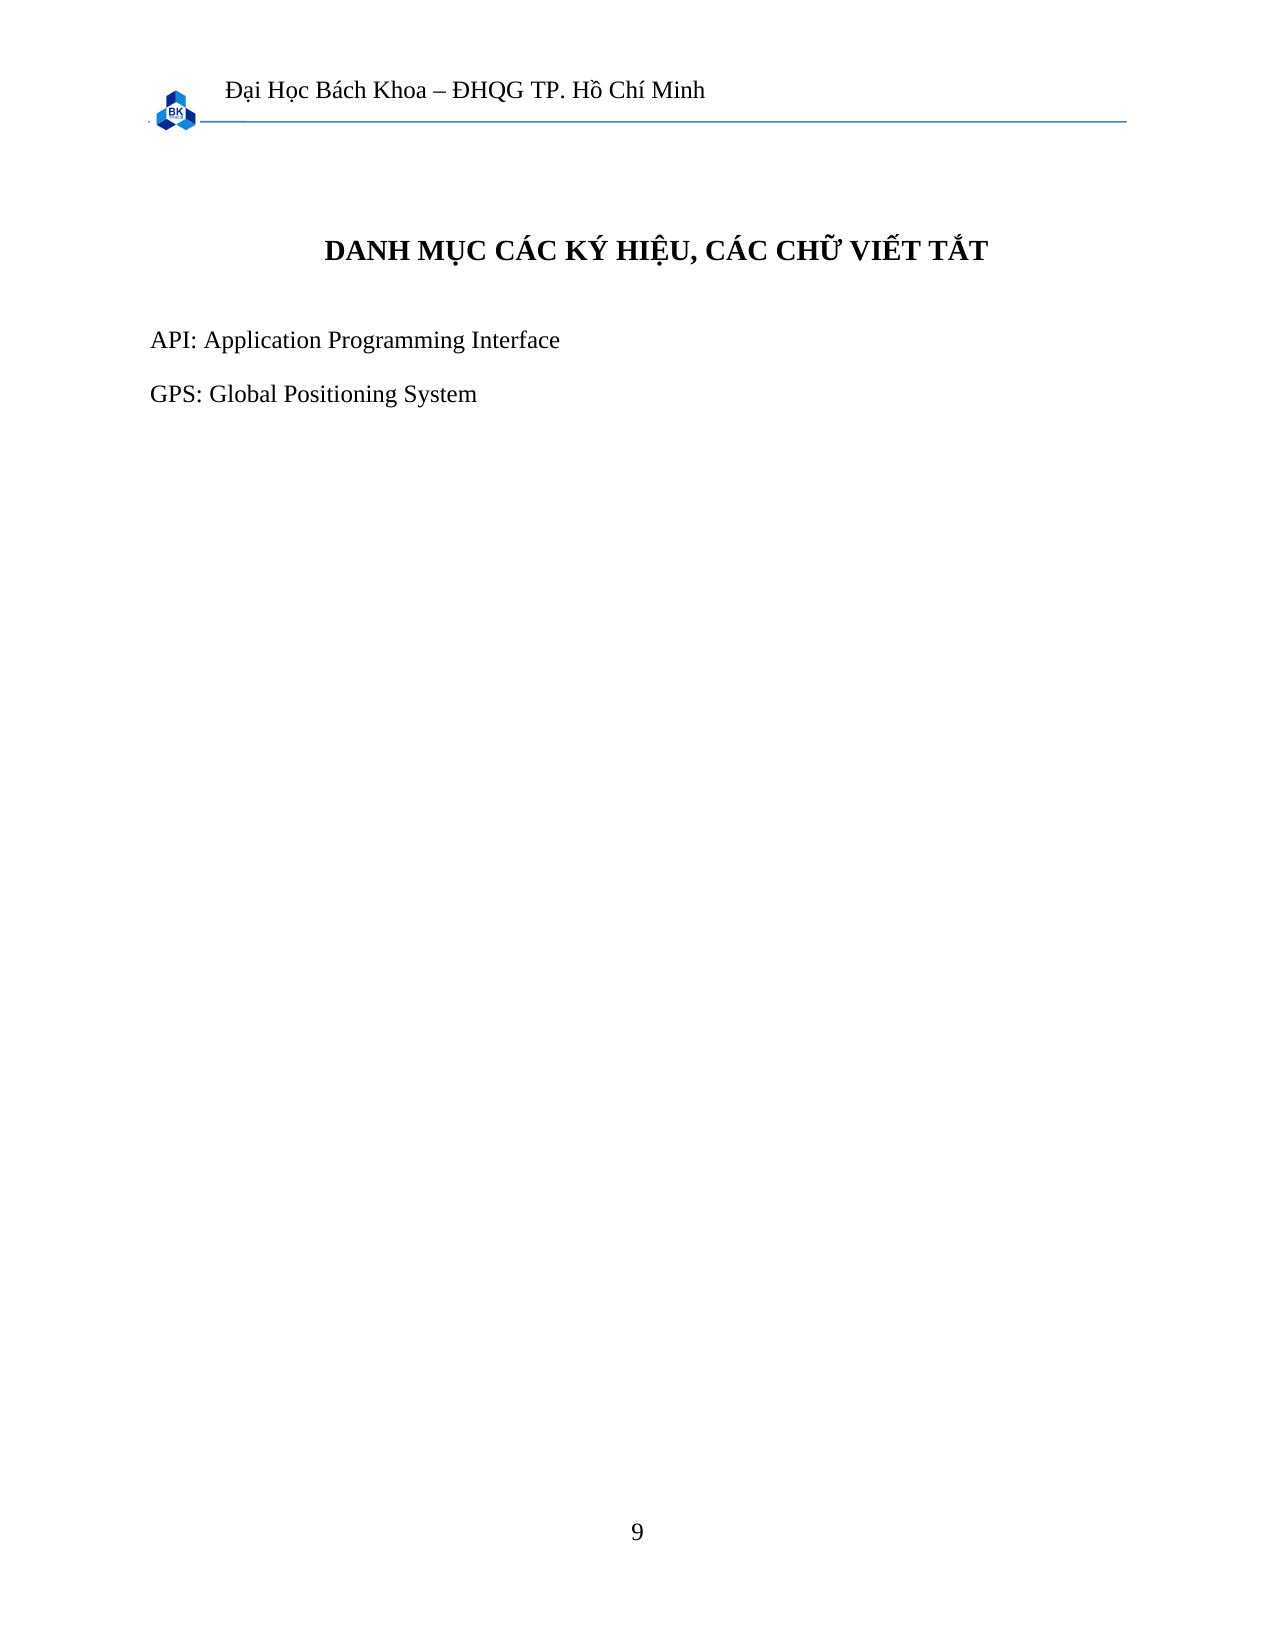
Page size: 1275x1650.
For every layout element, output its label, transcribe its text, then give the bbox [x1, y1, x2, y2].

text GPS: Global Positioning System [150, 379, 1125, 408]
subtitle DANH MỤC CÁC KÝ HIỆU, CÁC CHỮ VIẾT TẮT [187, 233, 1125, 267]
picture [150, 87, 200, 138]
text API: Application Programming Interface [150, 325, 1125, 354]
